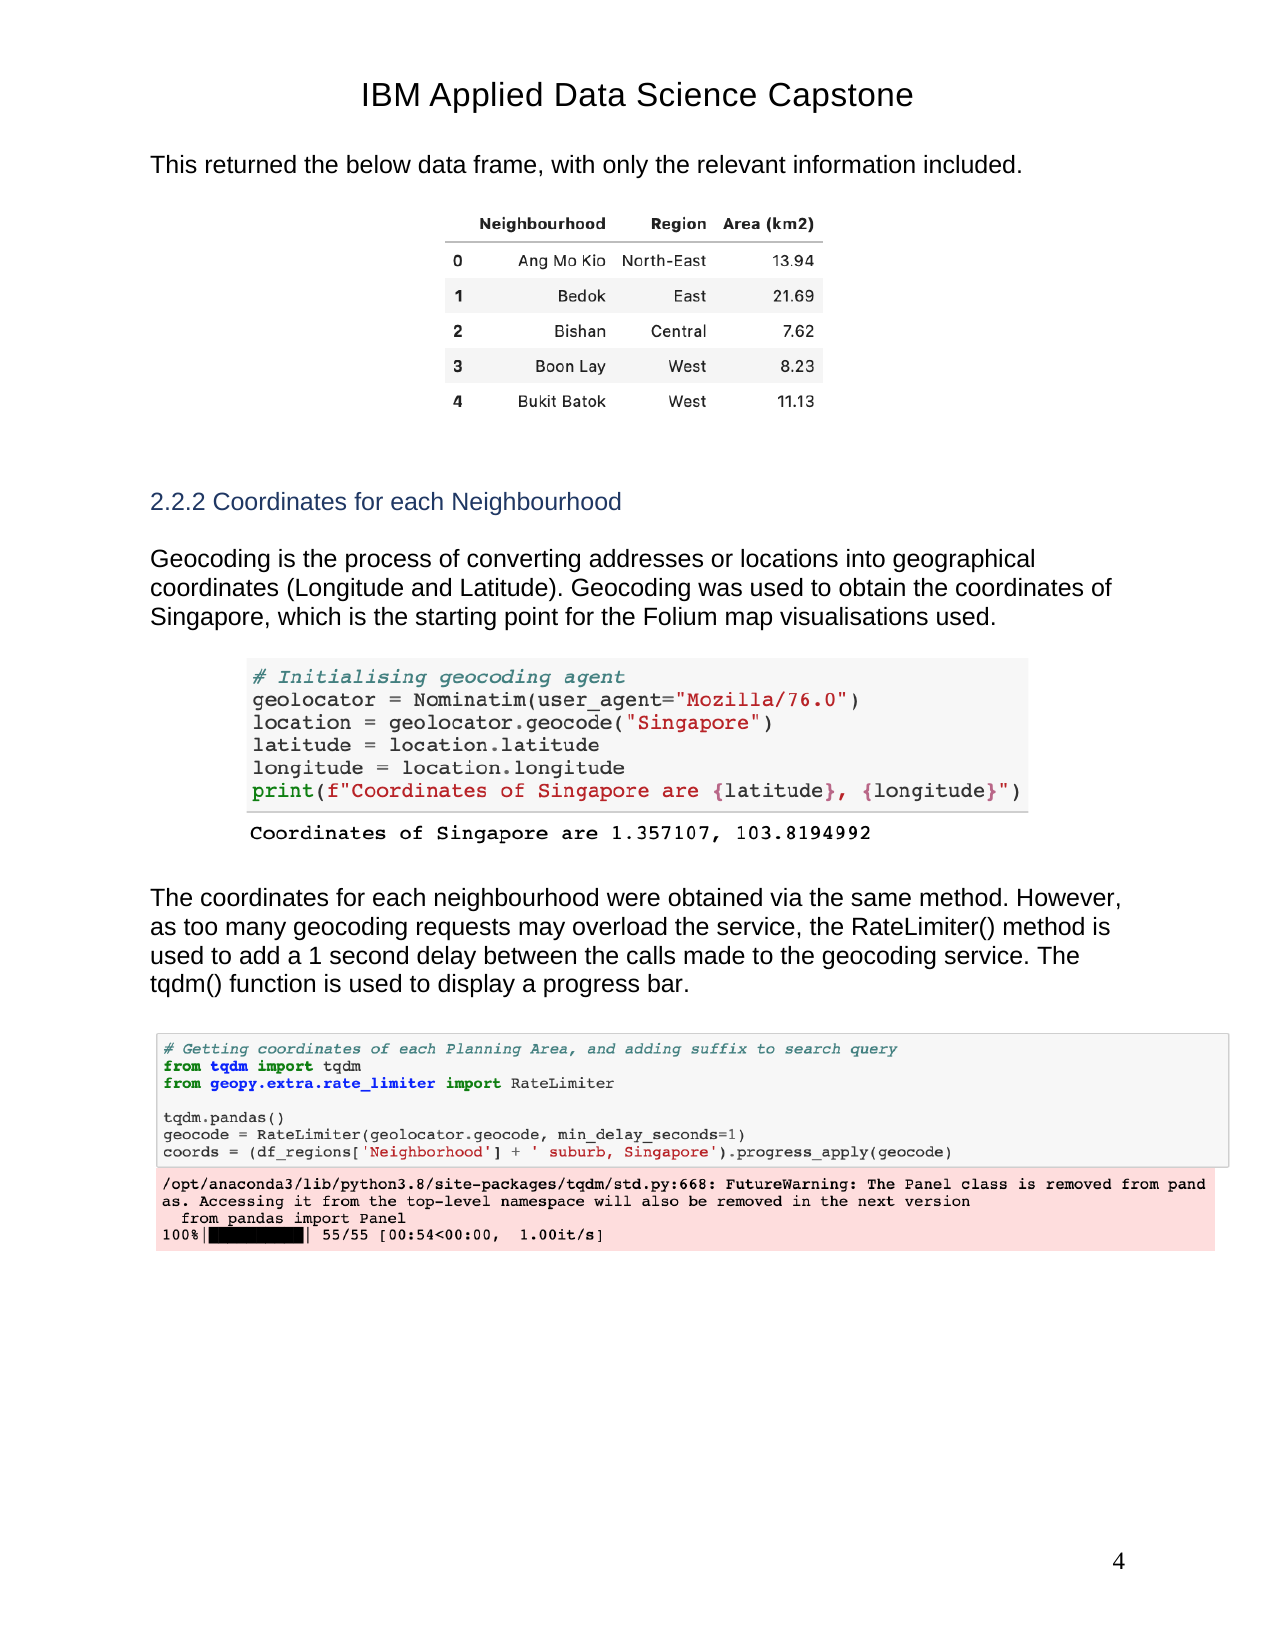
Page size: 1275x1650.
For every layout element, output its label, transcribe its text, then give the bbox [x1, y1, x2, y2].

text Geocoding is the process of converting addresses or locations into geographical coordinates (Longitude and Latitude). Geocoding was used to obtain the coordinates of Singapore, which is the starting point for the Folium map visualisations used. [150, 544, 1125, 630]
text This returned the below data frame, with only the relevant information included. [150, 150, 1125, 179]
picture [440, 207, 835, 425]
picture [246, 658, 1029, 855]
picture [150, 1027, 1237, 1262]
subtitle 2.2.2 Coordinates for each Neighbourhood [150, 486, 1125, 515]
text The coordinates for each neighbourhood were obtained via the same method. However, as too many geocoding requests may overload the service, the RateLimiter() method is used to add a 1 second delay between the calls made to the geocoding service. The tqdm() function is used to display a progress bar. [150, 883, 1125, 998]
